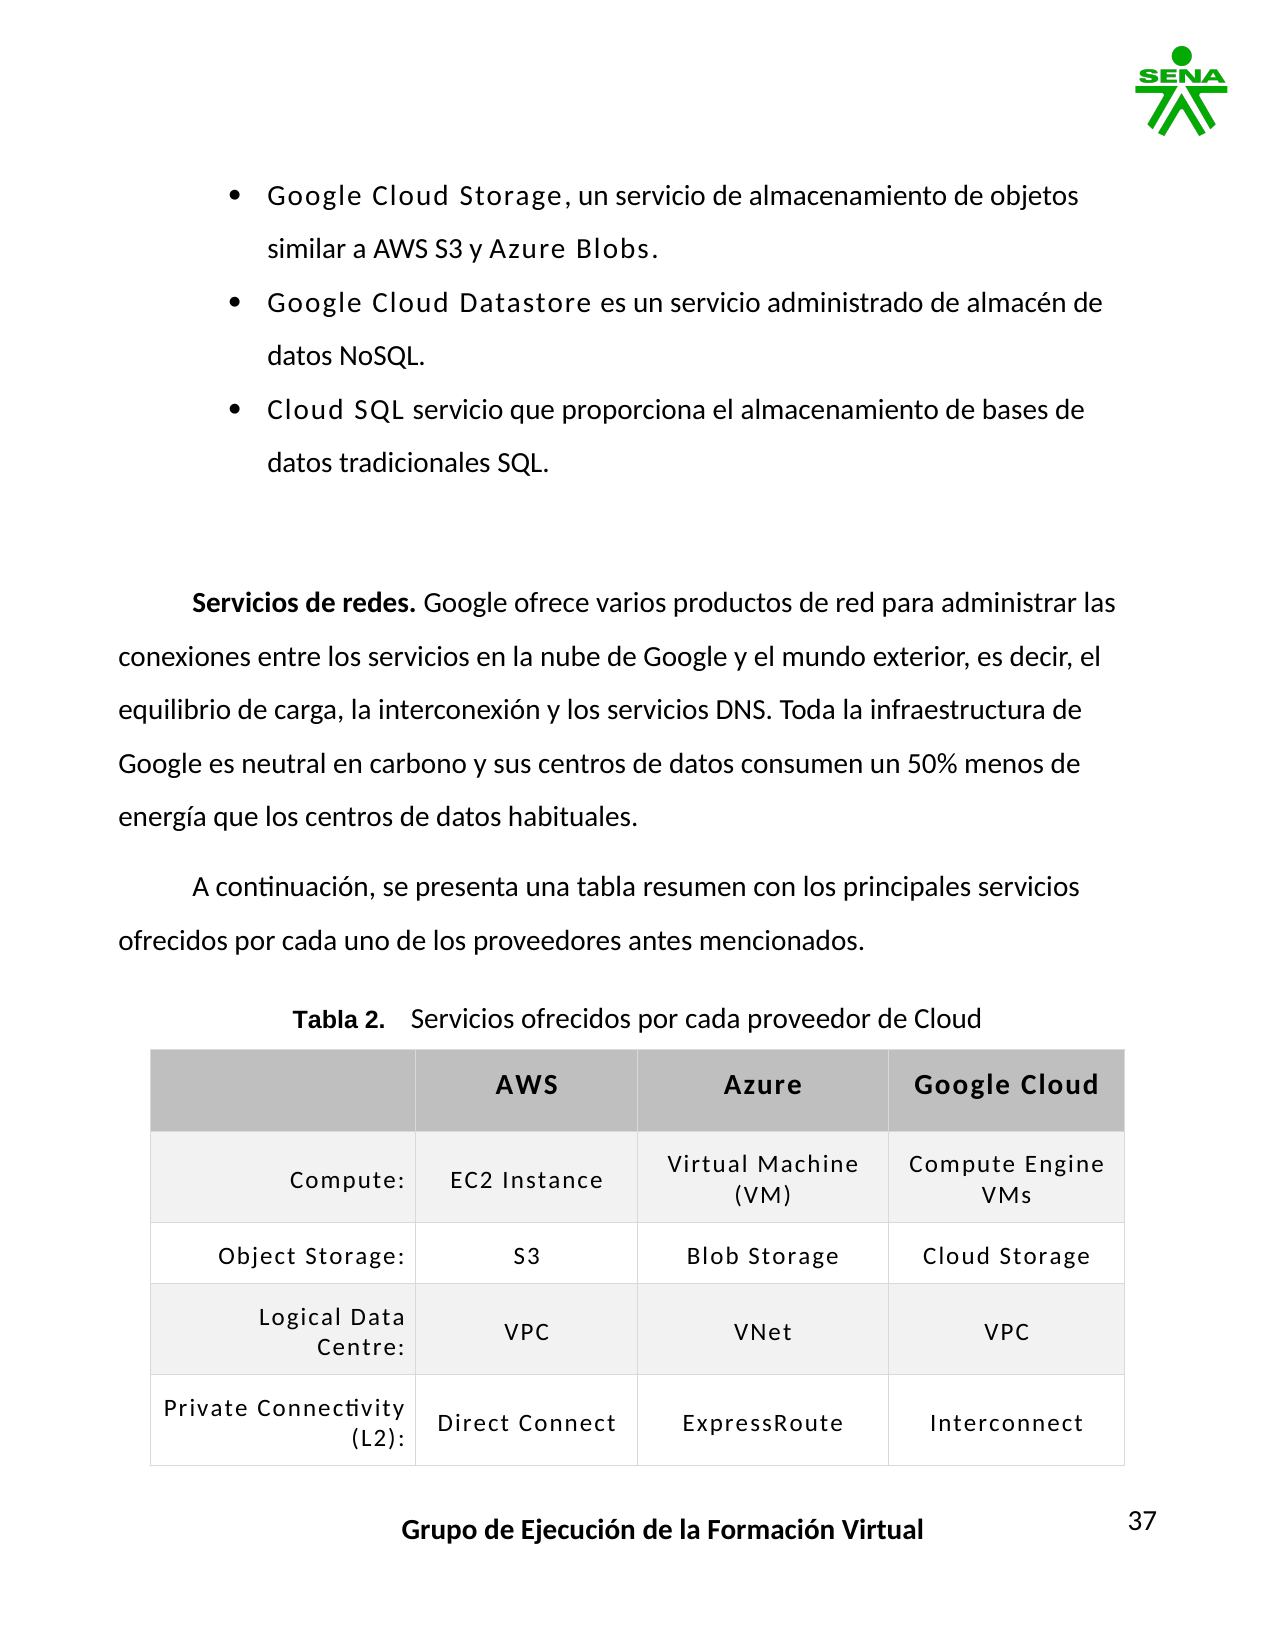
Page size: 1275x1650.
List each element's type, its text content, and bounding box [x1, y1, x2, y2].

table_cell VNet [638, 1284, 888, 1374]
table_cell Cloud Storage [889, 1223, 1124, 1283]
table_cell Compute Engine VMs [889, 1132, 1124, 1222]
table_cell Direct Connect [416, 1375, 637, 1465]
table_cell Interconnect [889, 1375, 1124, 1465]
table_cell ExpressRoute [638, 1375, 888, 1465]
text Servicios de redes. Google ofrece varios productos de red para administrar las conexiones entre los servicios en la nube de Google y el mundo exterior, es decir, el equilibrio de carga, la interconexión y los servicios DNS. Toda la infraestructura de Google es neutral en carbono y sus centros de datos consumen un 50% menos de energía que los centros de datos habituales. [118, 584, 1157, 834]
text Servicios ofrecidos por cada proveedor de Cloud [118, 1000, 1157, 1036]
table_cell VPC [416, 1284, 637, 1374]
table_cell VPC [889, 1284, 1124, 1374]
table_header [151, 1050, 415, 1131]
list Google Cloud Storage, un servicio de almacenamiento de objetos similar a AWS S3 y Azure Blobs. [229, 177, 1157, 266]
table_cell EC2 Instance [416, 1132, 637, 1222]
list Cloud SQL servicio que proporciona el almacenamiento de bases de datos tradicionales SQL. [229, 391, 1157, 480]
table_cell Blob Storage [638, 1223, 888, 1283]
table_header AWS [416, 1050, 637, 1131]
table_cell Object Storage: [151, 1223, 415, 1283]
table_header Google Cloud [889, 1050, 1124, 1131]
table_cell S3 [416, 1223, 637, 1283]
table_cell Private Connectivity (L2): [151, 1375, 415, 1465]
list Google Cloud Datastore es un servicio administrado de almacén de datos NoSQL. [229, 284, 1157, 373]
table_header Azure [638, 1050, 888, 1131]
table_cell Compute: [151, 1132, 415, 1222]
text A continuación, se presenta una tabla resumen con los principales servicios ofrecidos por cada uno de los proveedores antes mencionados. [118, 868, 1157, 957]
picture [1135, 46, 1228, 136]
table_cell Logical Data Centre: [151, 1284, 415, 1374]
table_cell Virtual Machine (VM) [638, 1132, 888, 1222]
